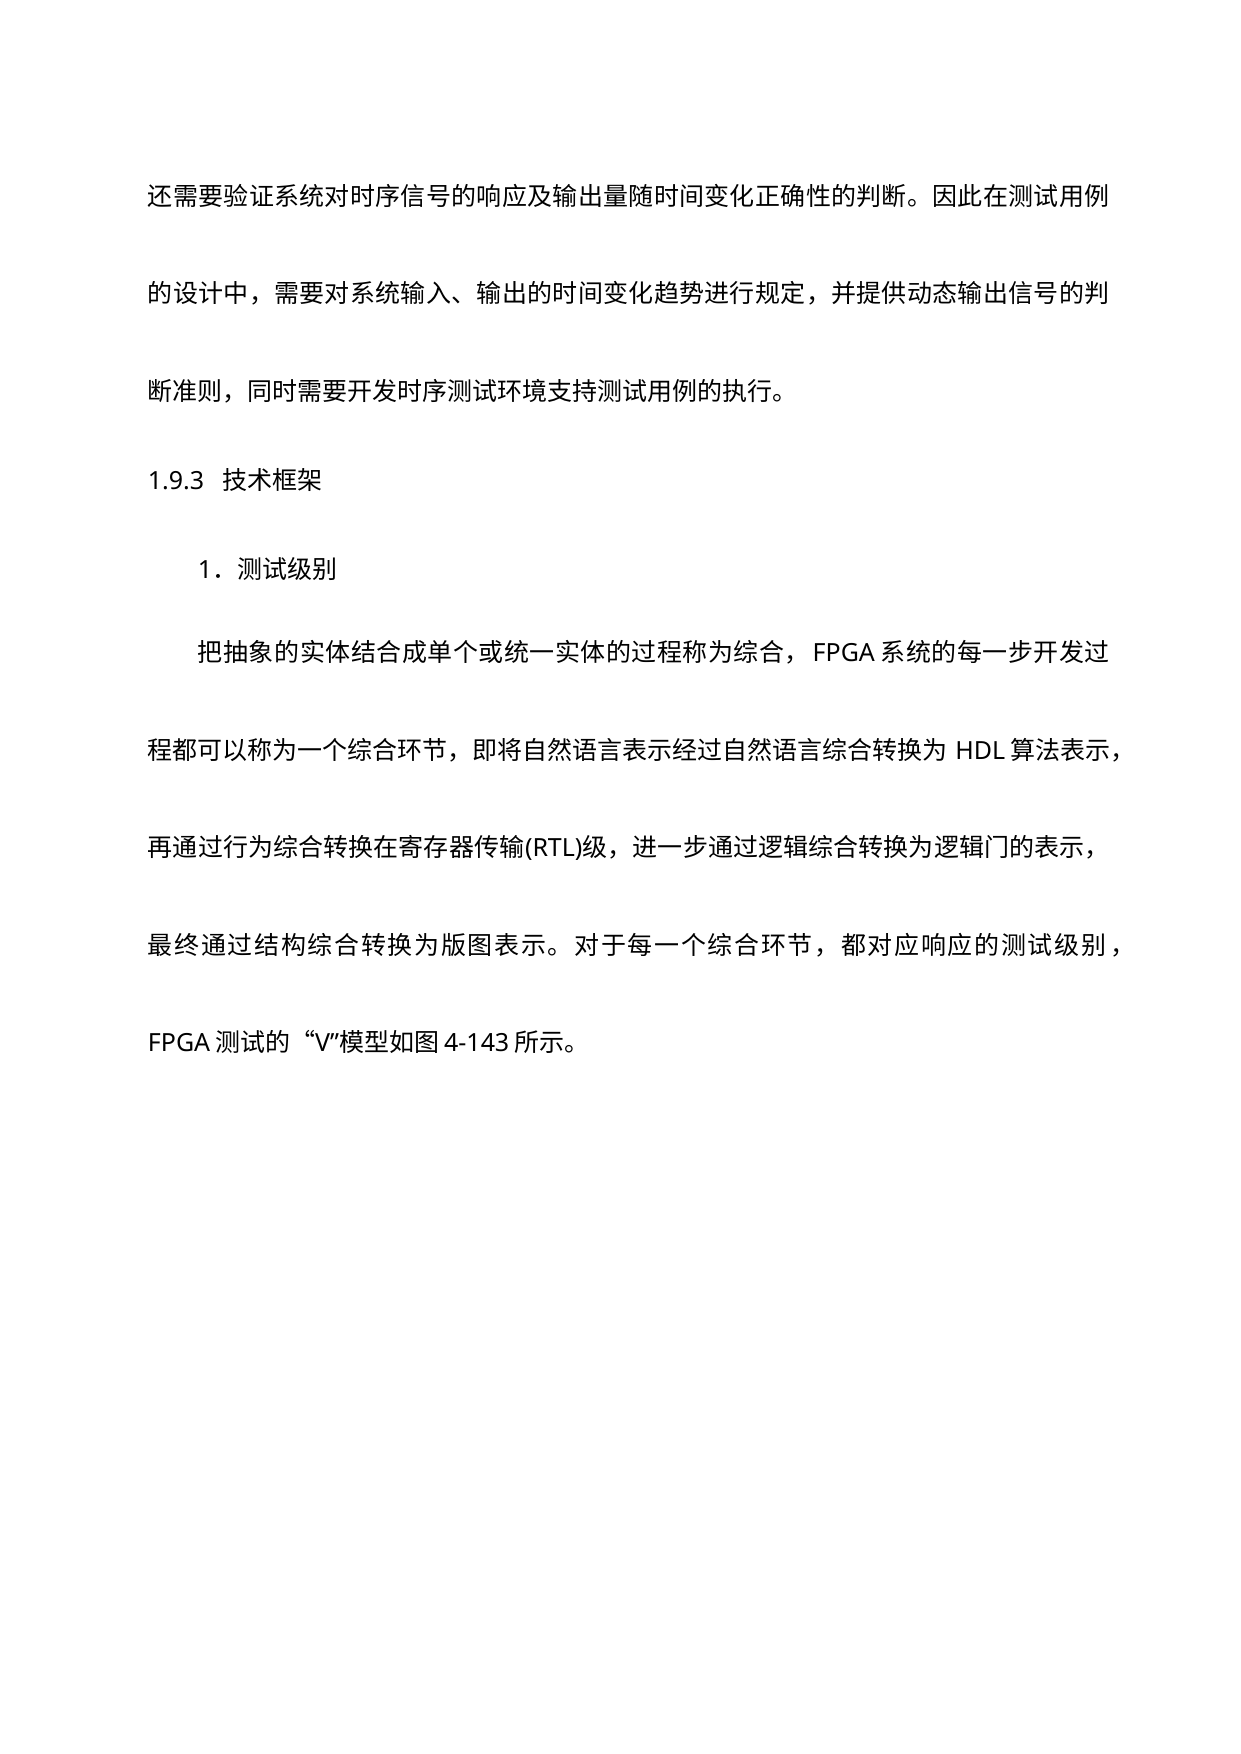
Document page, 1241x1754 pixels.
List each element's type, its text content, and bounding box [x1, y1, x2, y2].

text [148, 162, 1110, 422]
text 1．测试级别 [148, 535, 1110, 600]
text 把抽象的实体结合成单个或统一实体的过程称为综合，FPGA系统的每一步开发过程都可以称为一个综合环节，即将自然语言表示经过自然语言综合转换为HDL算法表示，再通过行为综合转换在寄存器传输(RTL)级，进一步通过逻辑综合转换为逻辑门的表示，最终通过结构综合转换为版图表示。对于每一个综合环节，都对应响应的测试级别，FPGA测试的“V”模型如图4-143所示。 [148, 618, 1110, 1073]
subtitle 技术框架 [148, 446, 1110, 511]
